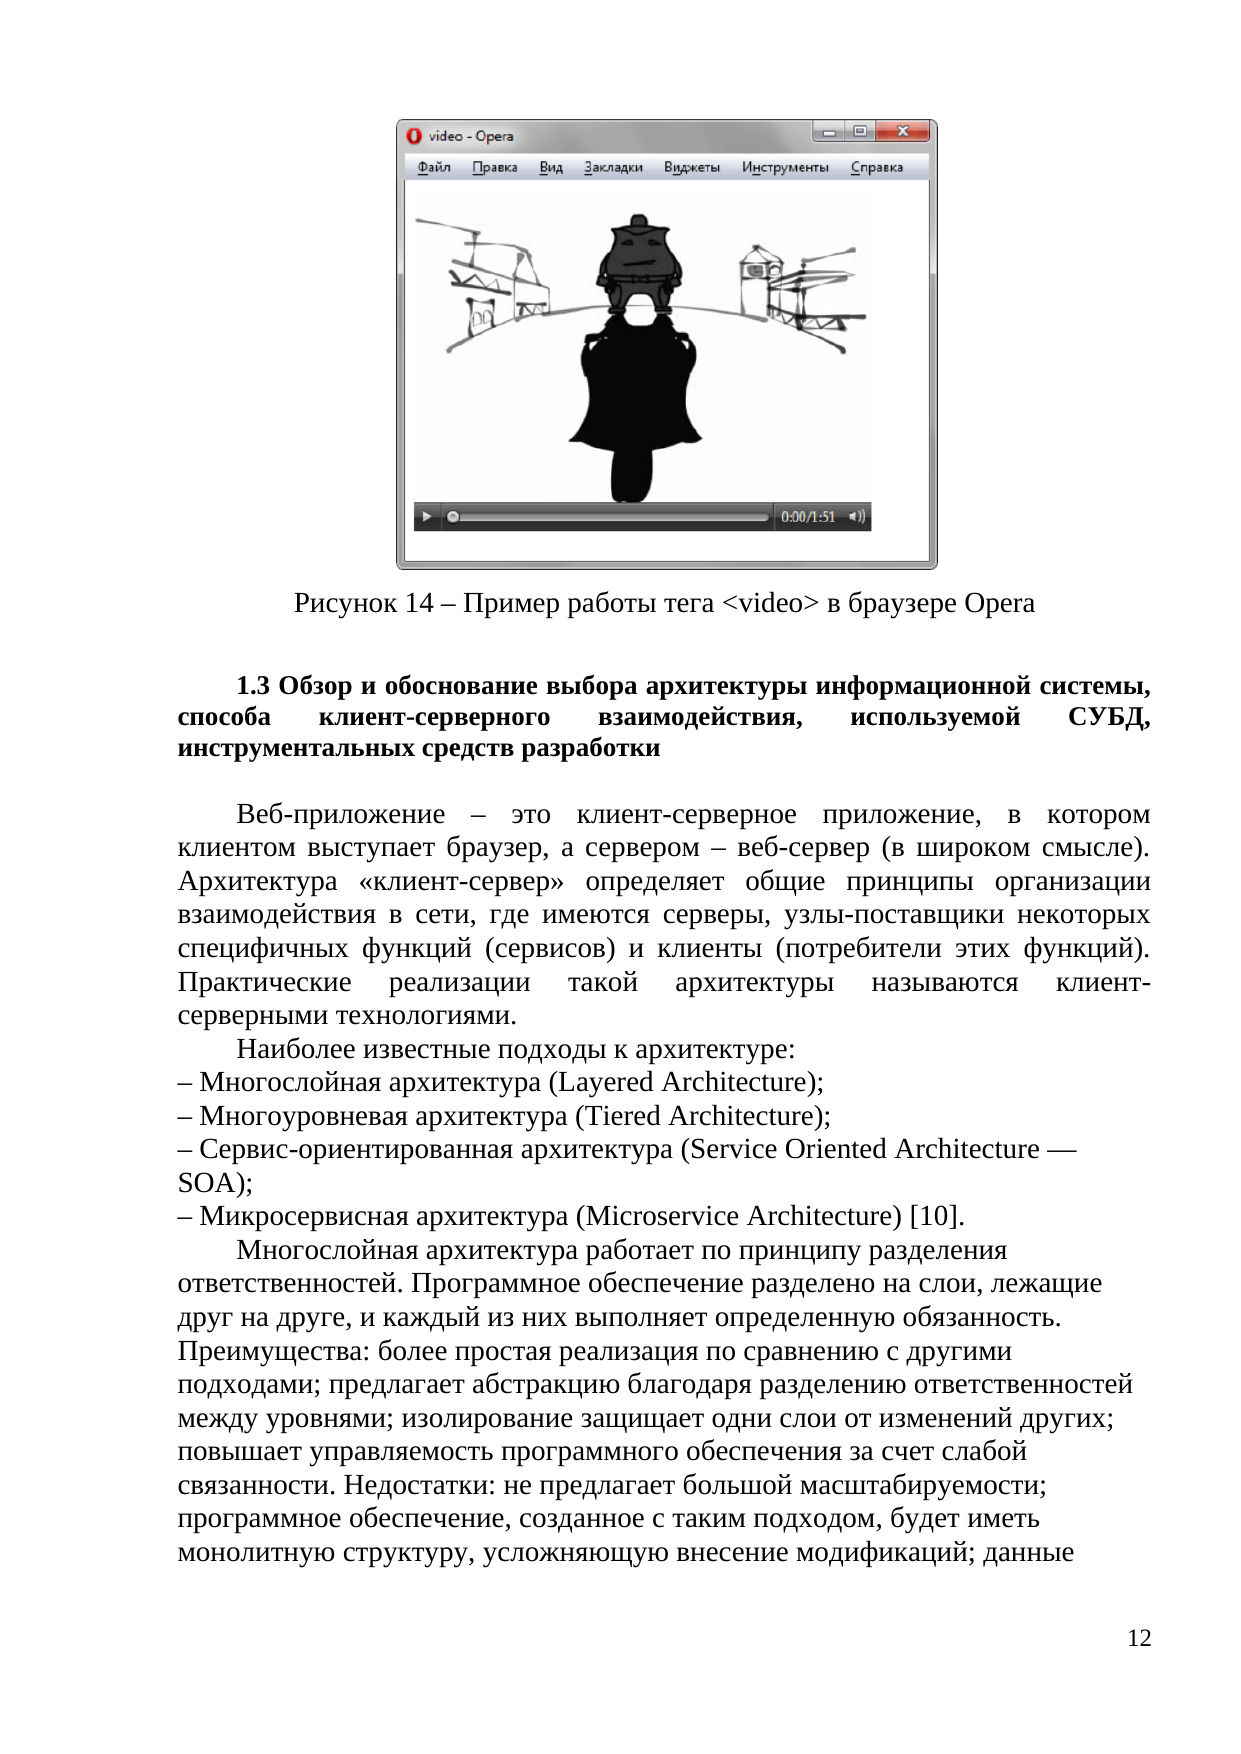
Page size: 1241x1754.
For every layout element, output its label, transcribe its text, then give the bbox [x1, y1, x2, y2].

text Рисунок 14 – Пример работы тега <video> в браузере Opera [177, 585, 1152, 619]
text – Сервис-ориентированная архитектура (Service Oriented Architecture — SOA); [177, 1131, 1152, 1198]
picture [388, 118, 940, 573]
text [177, 1232, 1152, 1567]
text – Микросервисная архитектура (Microservice Architecture) [10]. [177, 1198, 1152, 1232]
text Наиболее известные подходы к архитектуре: [177, 1031, 1152, 1064]
subtitle 1.3 Обзор и обоснование выбора архитектуры информационной системы, способа клиент-серверного взаимодействия, используемой СУБД, инструментальных средств разработки [177, 669, 1152, 762]
text Веб-приложение – это клиент-серверное приложение, в котором клиентом выступает браузер, а сервером – веб-сервер (в широком смысле). Архитектура «клиент-сервер» определяет общие принципы организации взаимодействия в сети, где имеются серверы, узлы-поставщики некоторых специфичных функций (сервисов) и клиенты (потребители этих функций). Практические реализации такой архитектуры называются клиент-серверными технологиями. [177, 796, 1152, 1031]
text – Многоуровневая архитектура (Tiered Architecture); [177, 1098, 1152, 1131]
text – Многослойная архитектура (Layered Architecture); [177, 1064, 1152, 1098]
